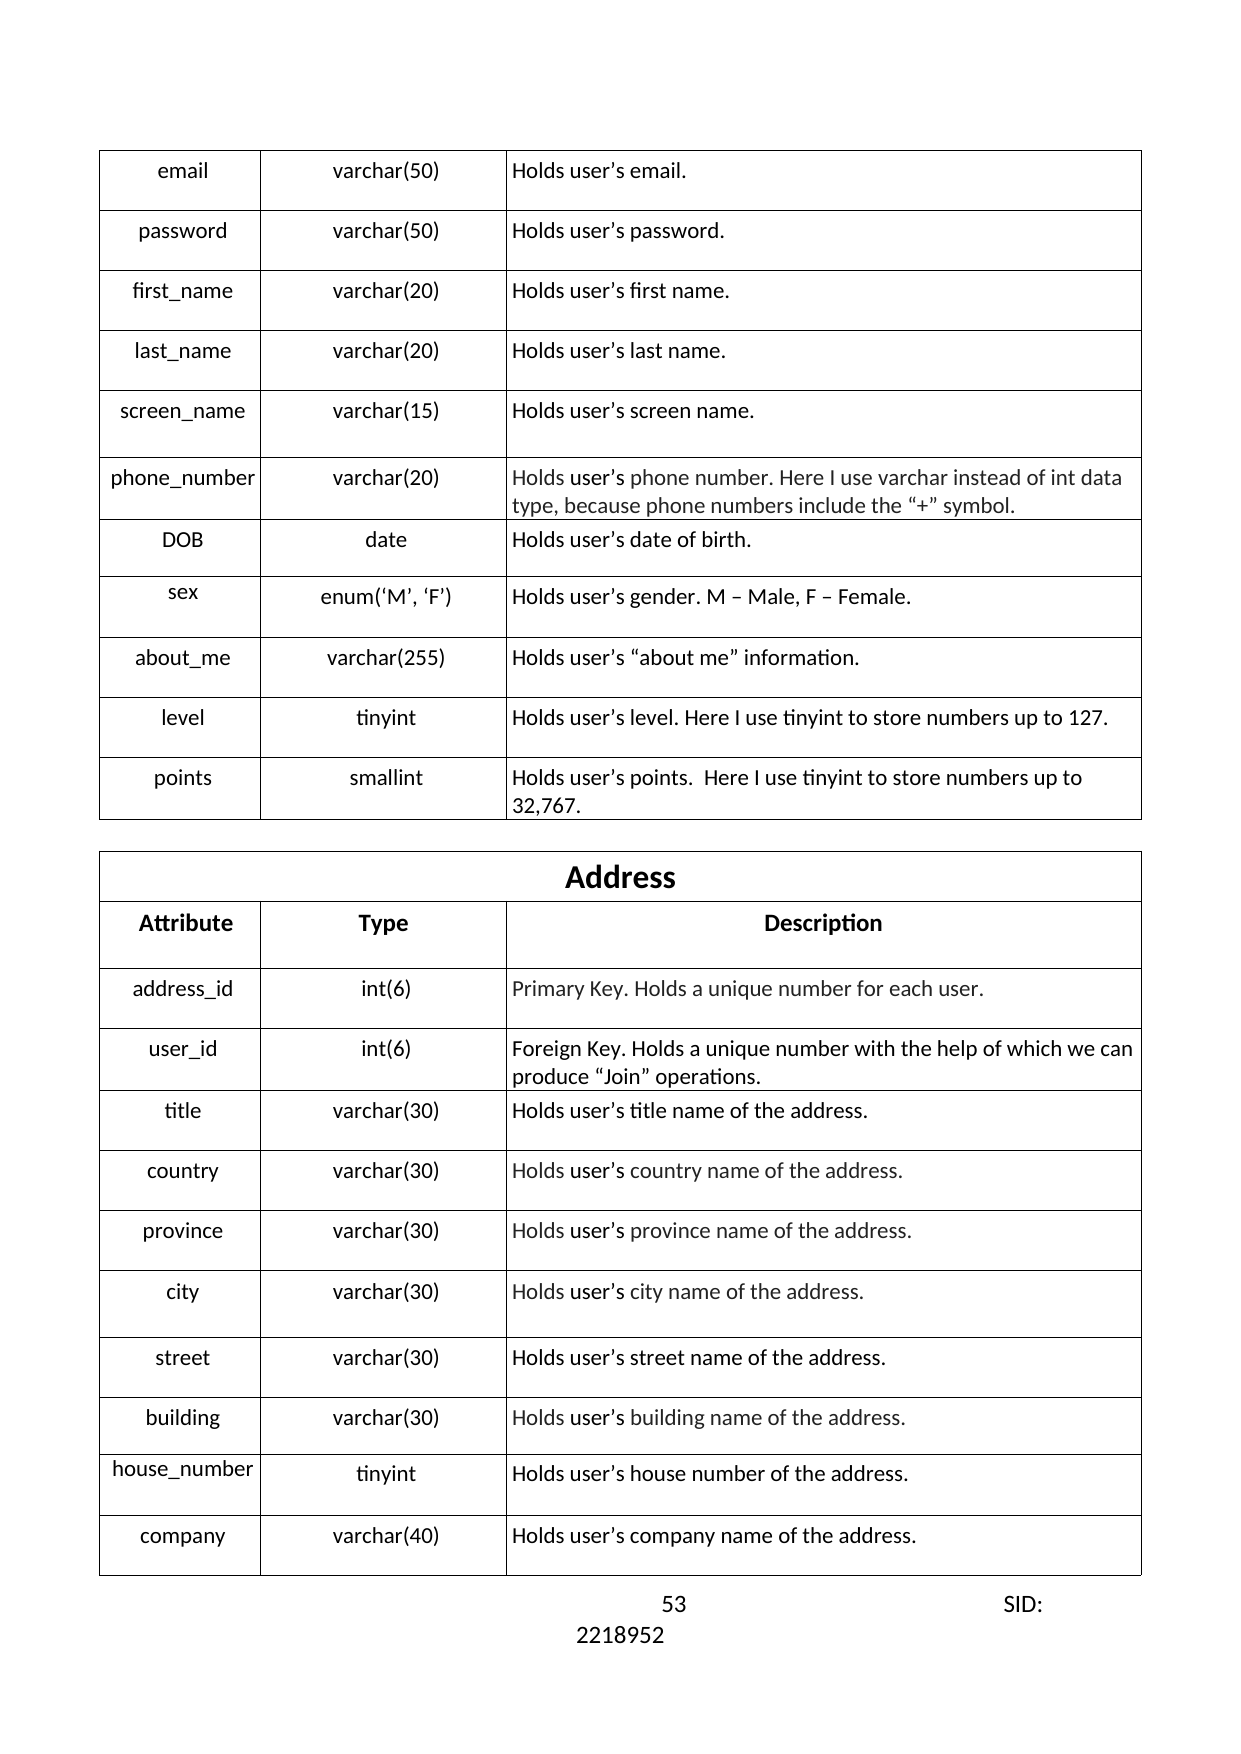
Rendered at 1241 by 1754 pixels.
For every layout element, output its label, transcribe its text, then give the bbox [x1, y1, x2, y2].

table_cell company [100, 1516, 260, 1574]
table_cell Holds user’s house number of the address. [507, 1455, 1141, 1514]
table_cell email [100, 151, 260, 210]
table_cell tinyint [261, 1455, 506, 1514]
table_cell varchar(20) [261, 331, 506, 390]
table_cell street [100, 1338, 260, 1397]
table_cell Holds user’s level. Here I use tinyint to store numbers up to 127. [507, 698, 1141, 757]
table_cell varchar(20) [261, 458, 506, 519]
table_cell varchar(30) [261, 1338, 506, 1397]
table_cell province [100, 1211, 260, 1270]
table_header Address [100, 852, 1141, 901]
table_cell level [100, 698, 260, 757]
table_cell Foreign Key. Holds a unique number with the help of which we can produce “Join” operations. [507, 1029, 1141, 1090]
table_cell date [261, 520, 506, 576]
table_cell points [100, 758, 260, 819]
table_cell Holds user’s email. [507, 151, 1141, 210]
table_cell Holds user’s phone number. Here I use varchar instead of int data type, because phone numbers include the “+” symbol. [507, 458, 1141, 519]
table_cell Description [507, 902, 1141, 968]
table_cell last_name [100, 331, 260, 390]
table_cell house_number [100, 1455, 260, 1514]
table_cell int(6) [261, 969, 506, 1028]
table_cell Holds user’s screen name. [507, 391, 1141, 457]
table_cell Holds user’s points. Here I use tinyint to store numbers up to 32,767. [507, 758, 1141, 819]
table_cell varchar(15) [261, 391, 506, 457]
table_cell varchar(50) [261, 211, 506, 270]
table_cell sex [100, 577, 260, 637]
table_cell enum(‘M’, ‘F’) [261, 577, 506, 637]
table_cell building [100, 1398, 260, 1454]
table_cell Holds user’s province name of the address. [507, 1211, 1141, 1270]
table_cell password [100, 211, 260, 270]
table_cell about_me [100, 638, 260, 697]
table_cell Holds user’s company name of the address. [507, 1516, 1141, 1574]
table_cell screen_name [100, 391, 260, 457]
table_cell varchar(30) [261, 1211, 506, 1270]
table_cell varchar(30) [261, 1398, 506, 1454]
table_cell Holds user’s date of birth. [507, 520, 1141, 576]
table_cell address_id [100, 969, 260, 1028]
table_cell Holds user’s country name of the address. [507, 1151, 1141, 1210]
table_cell Holds user’s “about me” information. [507, 638, 1141, 697]
table_cell varchar(30) [261, 1151, 506, 1210]
table_cell city [100, 1271, 260, 1337]
table_cell int(6) [261, 1029, 506, 1090]
table_cell varchar(20) [261, 271, 506, 330]
table_cell Holds user’s gender. M – Male, F – Female. [507, 577, 1141, 637]
table_cell varchar(30) [261, 1091, 506, 1150]
table_cell Holds user’s title name of the address. [507, 1091, 1141, 1150]
table_cell Holds user’s building name of the address. [507, 1398, 1141, 1454]
table_cell smallint [261, 758, 506, 819]
table_cell Holds user’s password. [507, 211, 1141, 270]
table_cell phone_number [100, 458, 260, 519]
table_cell first_name [100, 271, 260, 330]
table_cell tinyint [261, 698, 506, 757]
table_cell Holds user’s last name. [507, 331, 1141, 390]
table_cell varchar(50) [261, 151, 506, 210]
table_cell country [100, 1151, 260, 1210]
table_cell varchar(40) [261, 1516, 506, 1574]
table_cell user_id [100, 1029, 260, 1090]
table_cell varchar(30) [261, 1271, 506, 1337]
table_cell title [100, 1091, 260, 1150]
table_cell varchar(255) [261, 638, 506, 697]
table_cell Attribute [100, 902, 260, 968]
table_cell Holds user’s street name of the address. [507, 1338, 1141, 1397]
table_cell Holds user’s first name. [507, 271, 1141, 330]
table_cell Primary Key. Holds a unique number for each user. [507, 969, 1141, 1028]
table_cell Type [261, 902, 506, 968]
table_cell Holds user’s city name of the address. [507, 1271, 1141, 1337]
table_cell DOB [100, 520, 260, 576]
